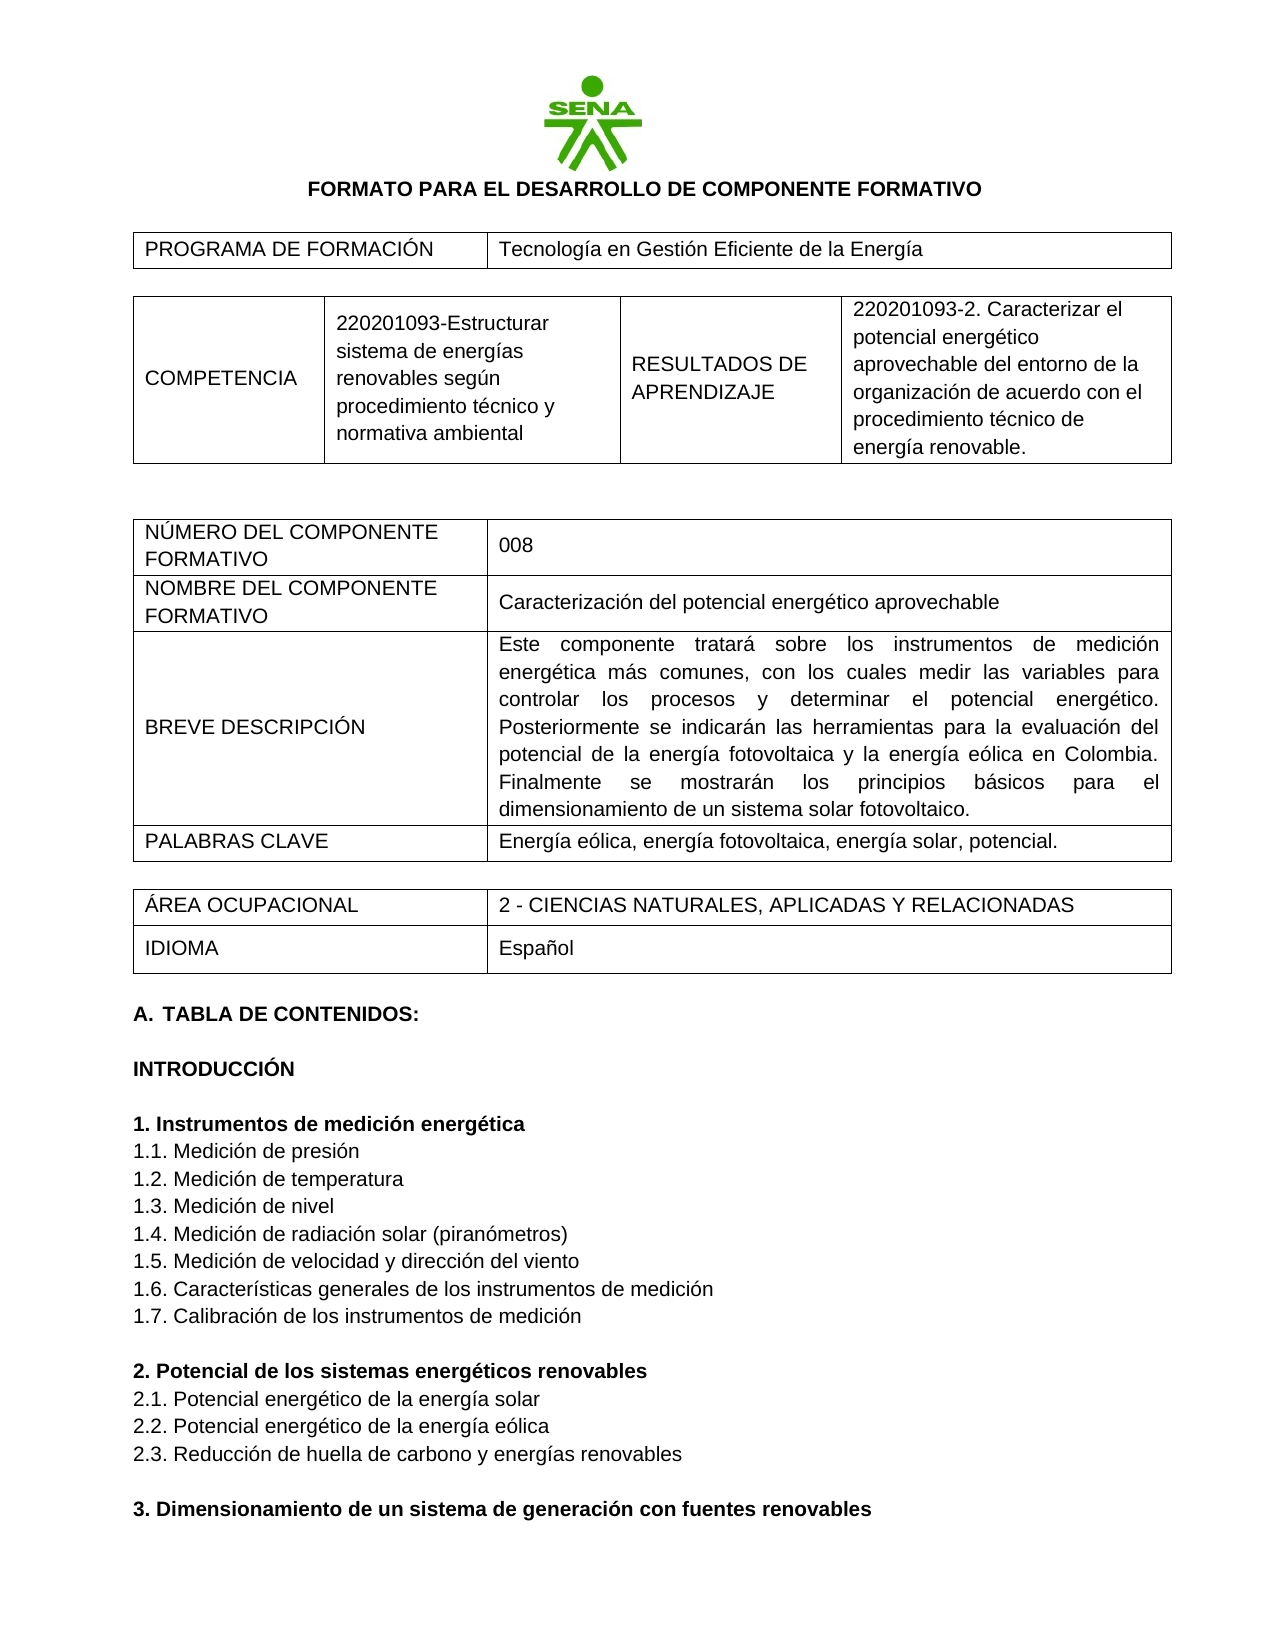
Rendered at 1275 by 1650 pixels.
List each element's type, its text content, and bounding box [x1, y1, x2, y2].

text INTRODUCCIÓN [133, 1056, 1157, 1080]
text 1.7. Calibración de los instrumentos de medición [133, 1304, 1157, 1328]
text 1.2. Medición de temperatura [133, 1166, 1157, 1190]
text 1. Instrumentos de medición energética [133, 1111, 1157, 1135]
table_cell PALABRAS CLAVE [134, 826, 487, 861]
table_cell Caracterización del potencial energético aprovechable [488, 576, 1171, 631]
text 2.2. Potencial energético de la energía eólica [133, 1414, 1157, 1438]
text 2.3. Reducción de huella de carbono y energías renovables [133, 1441, 1157, 1465]
table_cell Energía eólica, energía fotovoltaica, energía solar, potencial. [488, 826, 1171, 861]
text 3. Dimensionamiento de un sistema de generación con fuentes renovables [133, 1496, 1157, 1520]
table_cell IDIOMA [134, 926, 487, 973]
text FORMATO PARA EL DESARROLLO DE COMPONENTE FORMATIVO [133, 177, 1157, 201]
table_cell Español [488, 926, 1171, 973]
table_cell BREVE DESCRIPCIÓN [134, 632, 487, 825]
table_header 2 - CIENCIAS NATURALES, APLICADAS Y RELACIONADAS [488, 890, 1171, 924]
table_header PROGRAMA DE FORMACIÓN [134, 233, 487, 268]
table_header Tecnología en Gestión Eficiente de la Energía [488, 233, 1171, 268]
text 1.6. Características generales de los instrumentos de medición [133, 1276, 1157, 1300]
table_header 220201093-2. Caracterizar el potencial energético aprovechable del entorno de la organización de acuerdo con el procedimiento técnico de energía renovable. [842, 297, 1171, 462]
text 1.3. Medición de nivel [133, 1194, 1157, 1218]
list TABLA DE CONTENIDOS: [133, 1001, 1157, 1025]
table_header ÁREA OCUPACIONAL [134, 890, 487, 924]
table_cell Este componente tratará sobre los instrumentos de medición energética más comunes, con los cuales medir las variables para controlar los procesos y determinar el potencial energético. Posteriormente se indicarán las herramientas para la evaluación del potencial de la energía fotovoltaica y la energía eólica en Colombia. Finalmente se mostrarán los principios básicos para el dimensionamiento de un sistema solar fotovoltaico. [488, 632, 1171, 825]
table_header 008 [488, 520, 1171, 575]
table_header NÚMERO DEL COMPONENTE FORMATIVO [134, 520, 487, 575]
text 2. Potencial de los sistemas energéticos renovables [133, 1359, 1157, 1383]
picture [544, 75, 643, 172]
text 1.4. Medición de radiación solar (piranómetros) [133, 1221, 1157, 1245]
table_header 220201093-Estructurar sistema de energías renovables según procedimiento técnico y normativa ambiental [325, 297, 620, 462]
table_cell NOMBRE DEL COMPONENTE FORMATIVO [134, 576, 487, 631]
text 1.5. Medición de velocidad y dirección del viento [133, 1249, 1157, 1273]
text 2.1. Potencial energético de la energía solar [133, 1386, 1157, 1410]
table_header RESULTADOS DE APRENDIZAJE [621, 297, 841, 462]
table_header COMPETENCIA [134, 297, 324, 462]
text 1.1. Medición de presión [133, 1139, 1157, 1163]
